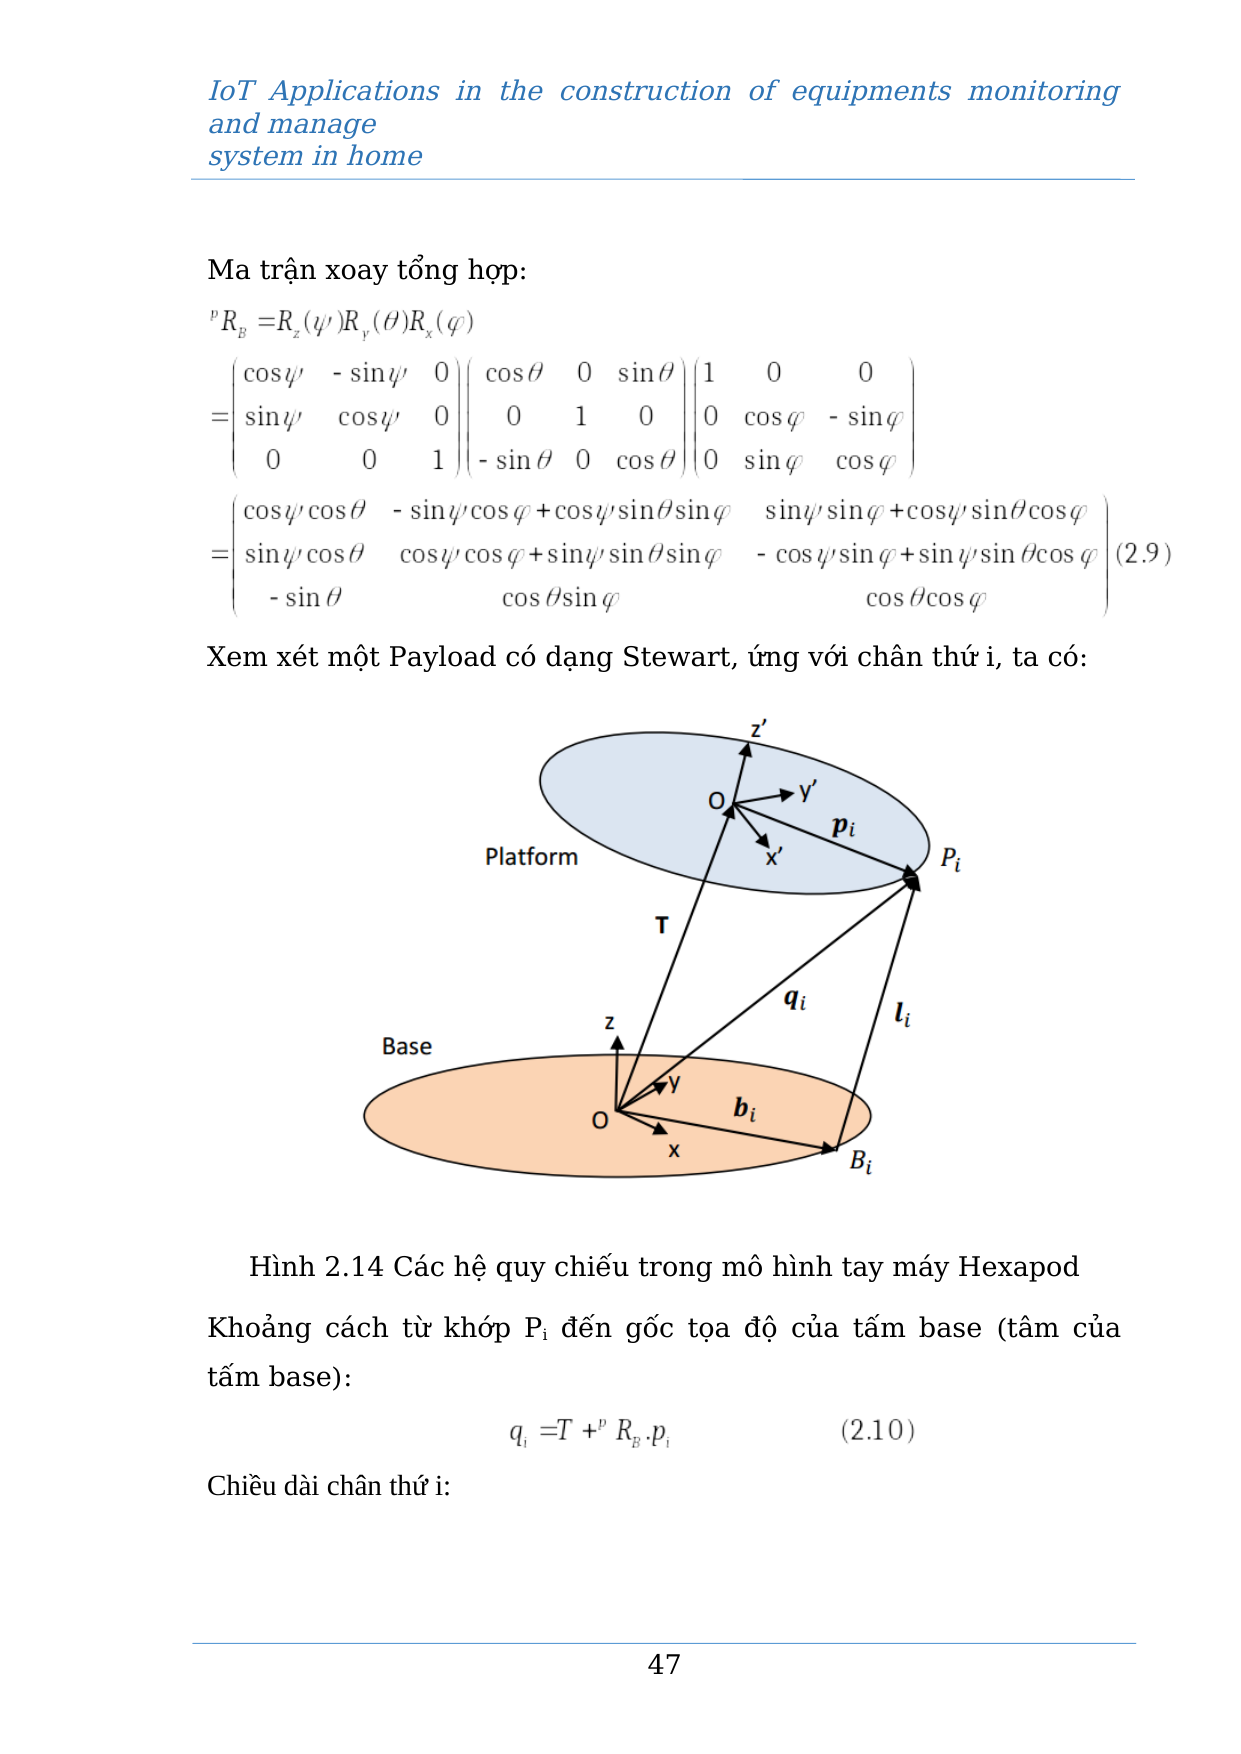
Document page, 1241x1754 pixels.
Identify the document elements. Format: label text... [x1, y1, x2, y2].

text Chiều dài chân thứ i: [207, 1468, 1122, 1502]
text Ma trận xoay tổng hợp: [207, 253, 1122, 285]
text Hình 2.14 Các hệ quy chiếu trong mô hình tay máy Hexapod [207, 1250, 1122, 1282]
picture [331, 688, 997, 1221]
text Xem xét một Payload có dạng Stewart, ứng với chân thứ i, ta có: [207, 639, 1122, 672]
text Khoảng cách từ khớp Pi đến gốc tọa độ của tấm base (tâm của tấm base): [207, 1311, 1122, 1392]
